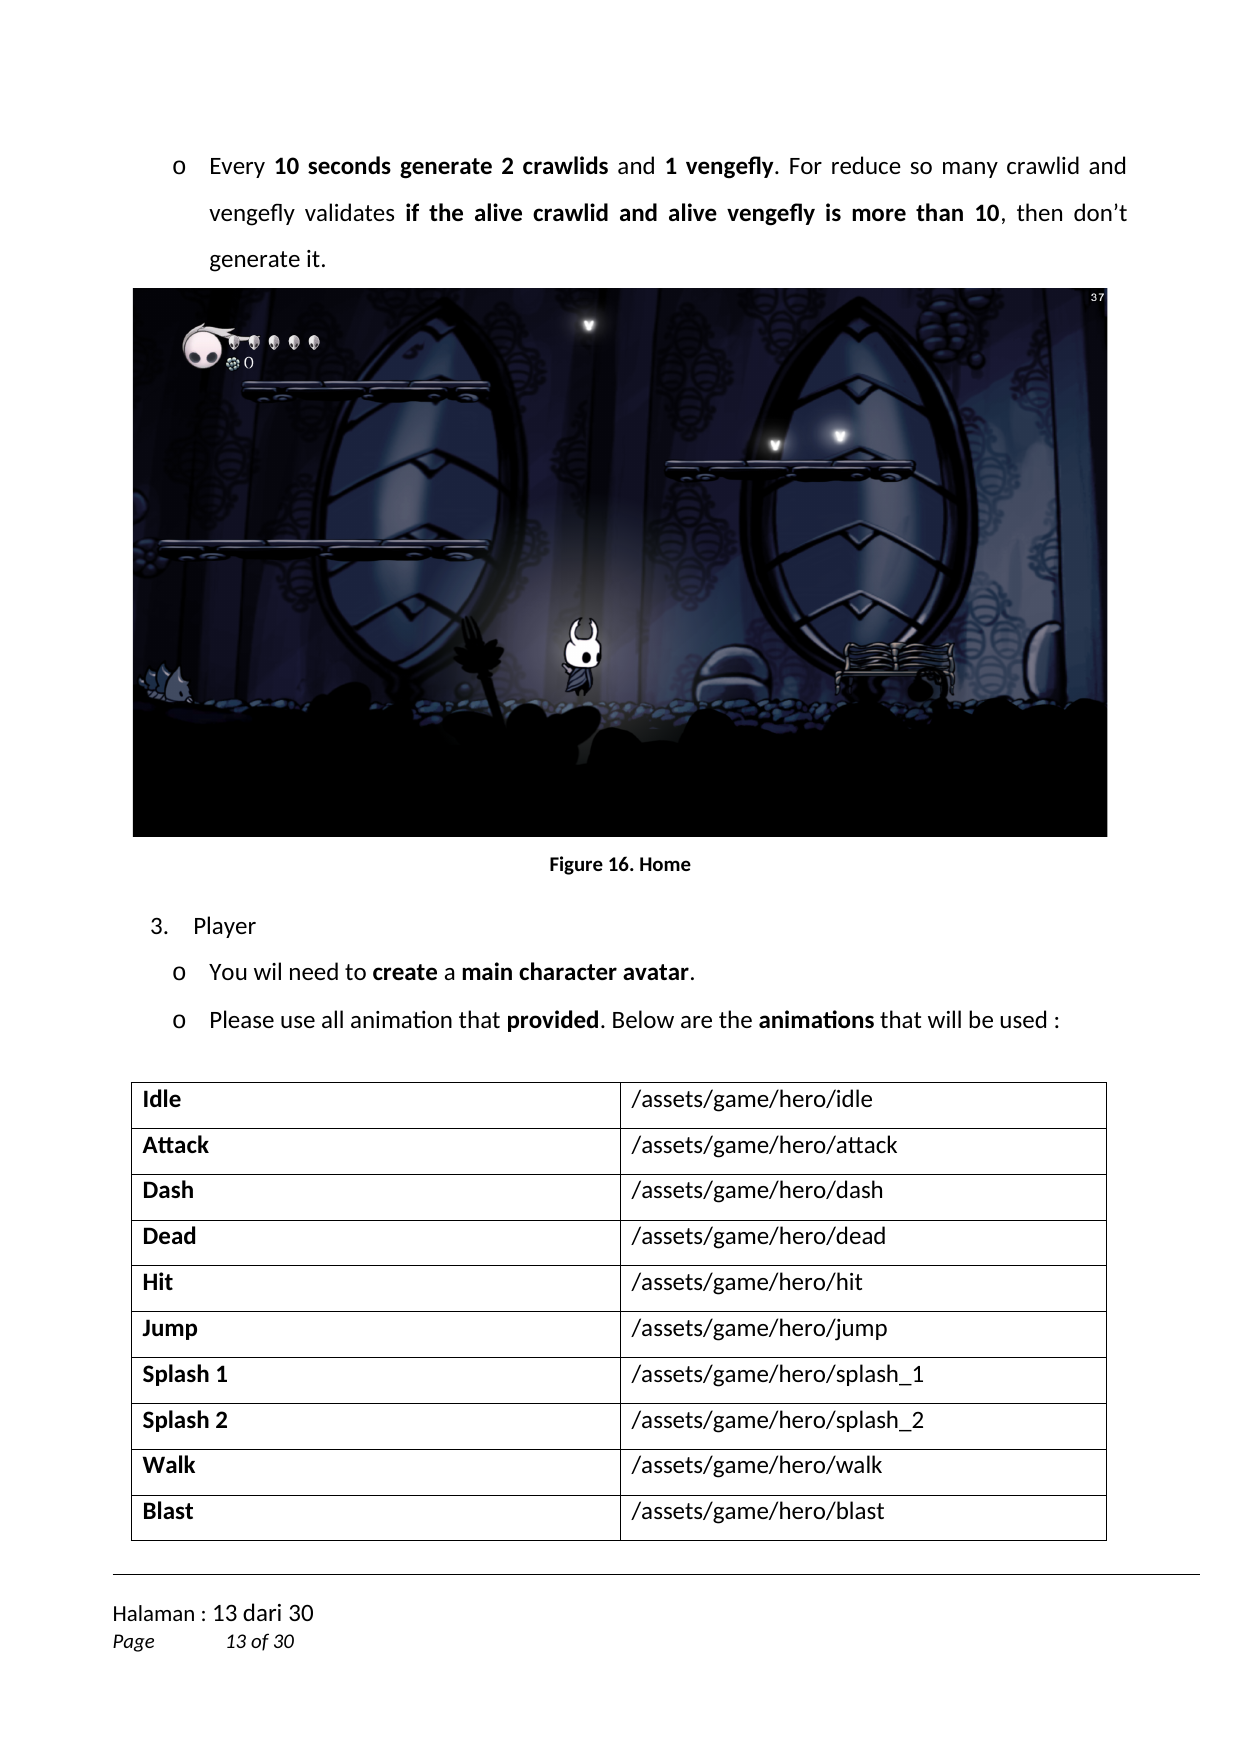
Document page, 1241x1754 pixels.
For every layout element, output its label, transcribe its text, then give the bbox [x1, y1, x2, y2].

table_cell Hit [132, 1266, 620, 1311]
table_cell /assets/game/hero/walk [621, 1450, 1106, 1494]
list You wil need to create a main character avatar. [172, 956, 1128, 988]
table_cell /assets/game/hero/splash_2 [621, 1404, 1106, 1449]
table_header Idle [132, 1083, 620, 1128]
list Player [150, 911, 1128, 941]
picture [132, 288, 1108, 837]
table_cell /assets/game/hero/dead [621, 1221, 1106, 1265]
table_cell Attack [132, 1129, 620, 1174]
table_cell /assets/game/hero/dash [621, 1175, 1106, 1219]
table_cell /assets/game/hero/attack [621, 1129, 1106, 1174]
table_cell Splash 1 [132, 1358, 620, 1403]
table_cell /assets/game/hero/hit [621, 1266, 1106, 1311]
list Every 10 seconds generate 2 crawlids and 1 vengefly. For reduce so many crawlid and vengefly validates if the alive crawlid and alive vengefly is more than 10, then don’t generate it. [172, 150, 1128, 273]
table_cell /assets/game/hero/jump [621, 1312, 1106, 1357]
table_cell Blast [132, 1496, 620, 1540]
table_header /assets/game/hero/idle [621, 1083, 1106, 1128]
table_cell /assets/game/hero/blast [621, 1496, 1106, 1540]
table_cell /assets/game/hero/splash_1 [621, 1358, 1106, 1403]
table_cell Jump [132, 1312, 620, 1357]
table_cell Splash 2 [132, 1404, 620, 1449]
table_cell Dead [132, 1221, 620, 1265]
list Please use all animation that provided. Below are the animations that will be used : [172, 1004, 1128, 1036]
table_cell Dash [132, 1175, 620, 1219]
text Figure 16. Home [112, 852, 1128, 877]
table_cell Walk [132, 1450, 620, 1494]
